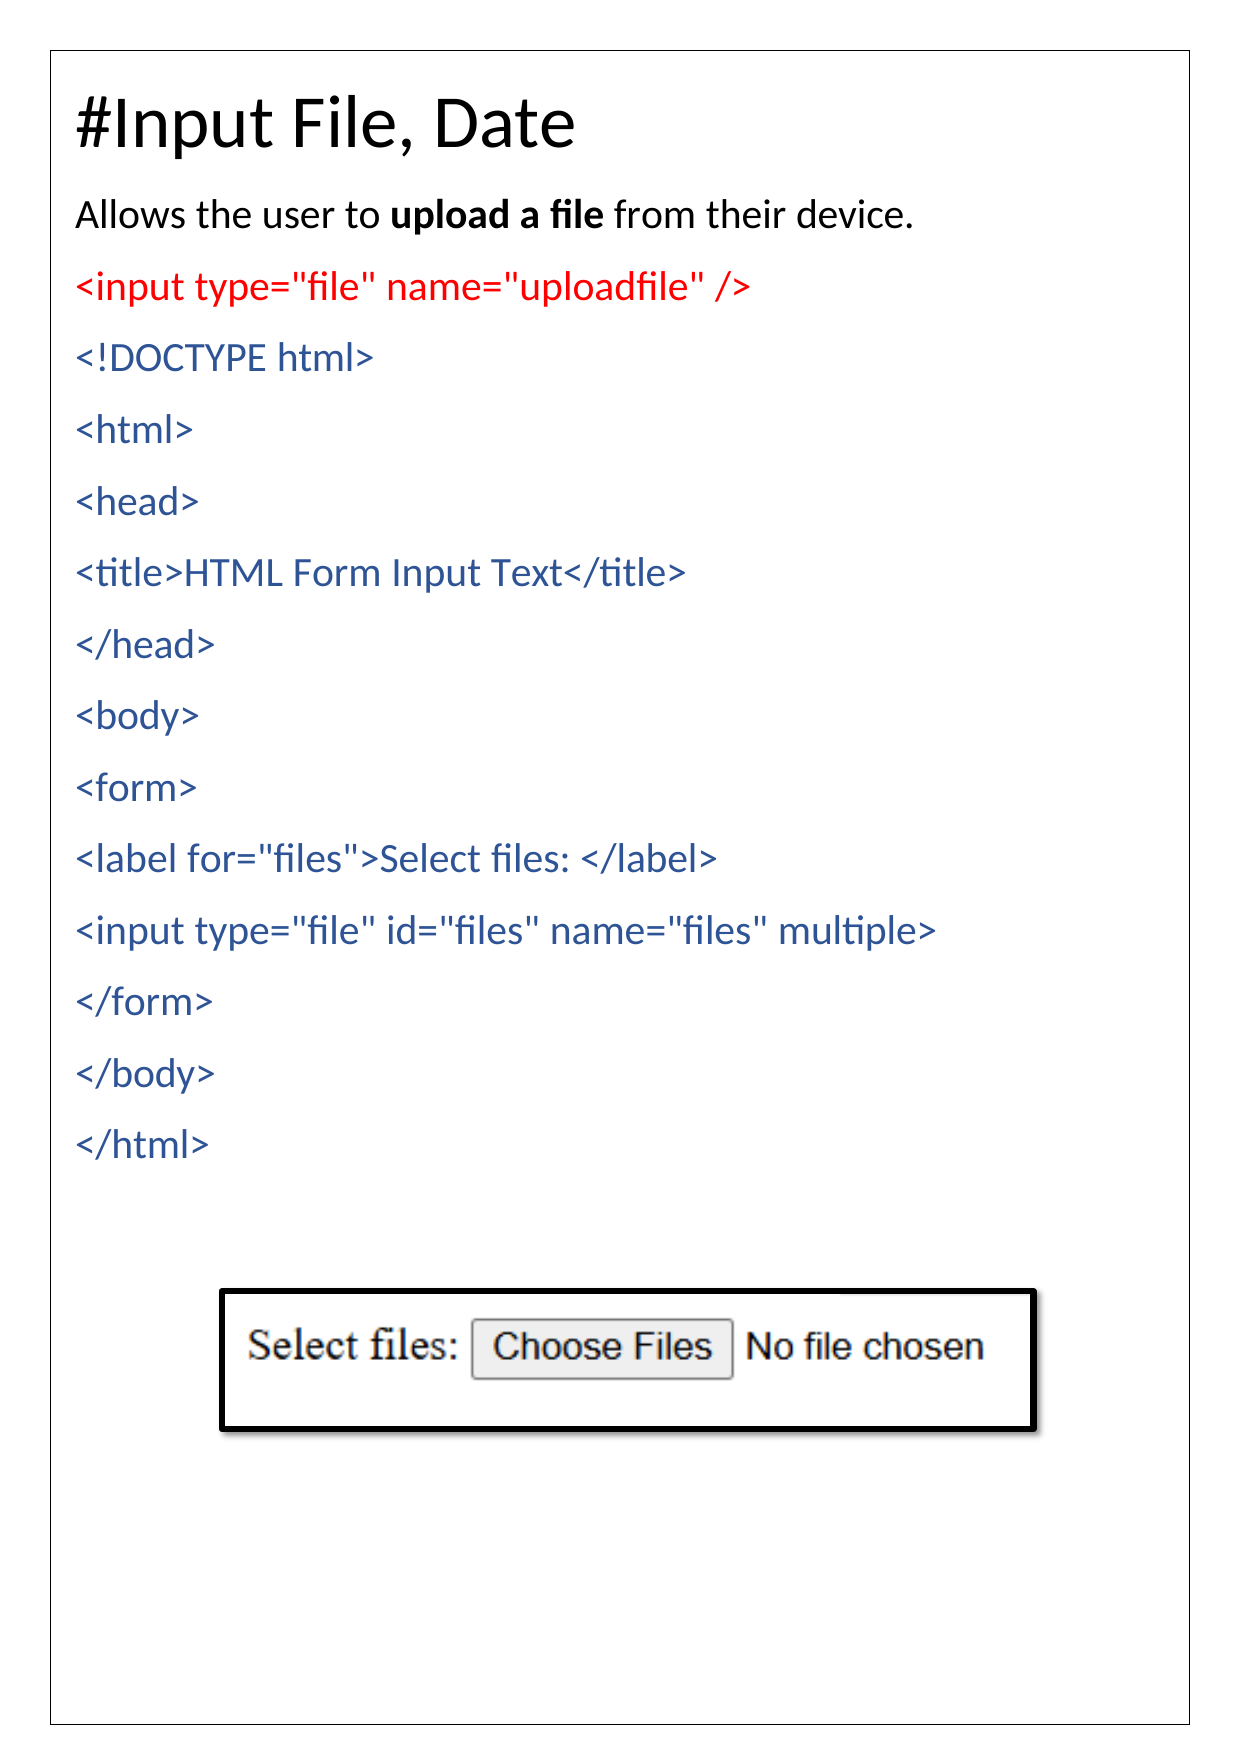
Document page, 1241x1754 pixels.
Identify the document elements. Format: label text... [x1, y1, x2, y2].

picture [216, 1286, 1048, 1443]
text </html> [75, 1118, 1166, 1169]
text </head> [75, 618, 1166, 668]
text <body> [75, 689, 1166, 740]
text Allows the user to upload a file from their device. [75, 188, 1166, 239]
text <!DOCTYPE html> [75, 331, 1166, 382]
text <input type="file" name="uploadfile" /> [75, 260, 1166, 311]
text <html> [75, 403, 1166, 454]
text <form> [75, 761, 1166, 812]
text </form> [75, 975, 1166, 1026]
text <title>HTML Form Input Text</title> [75, 546, 1166, 597]
text <label for="files">Select files: </label> [75, 832, 1166, 883]
text <input type="file" id="files" name="files" multiple> [75, 904, 1166, 954]
text <head> [75, 474, 1166, 525]
subtitle #Input File, Date [75, 79, 1166, 164]
text </body> [75, 1047, 1166, 1098]
